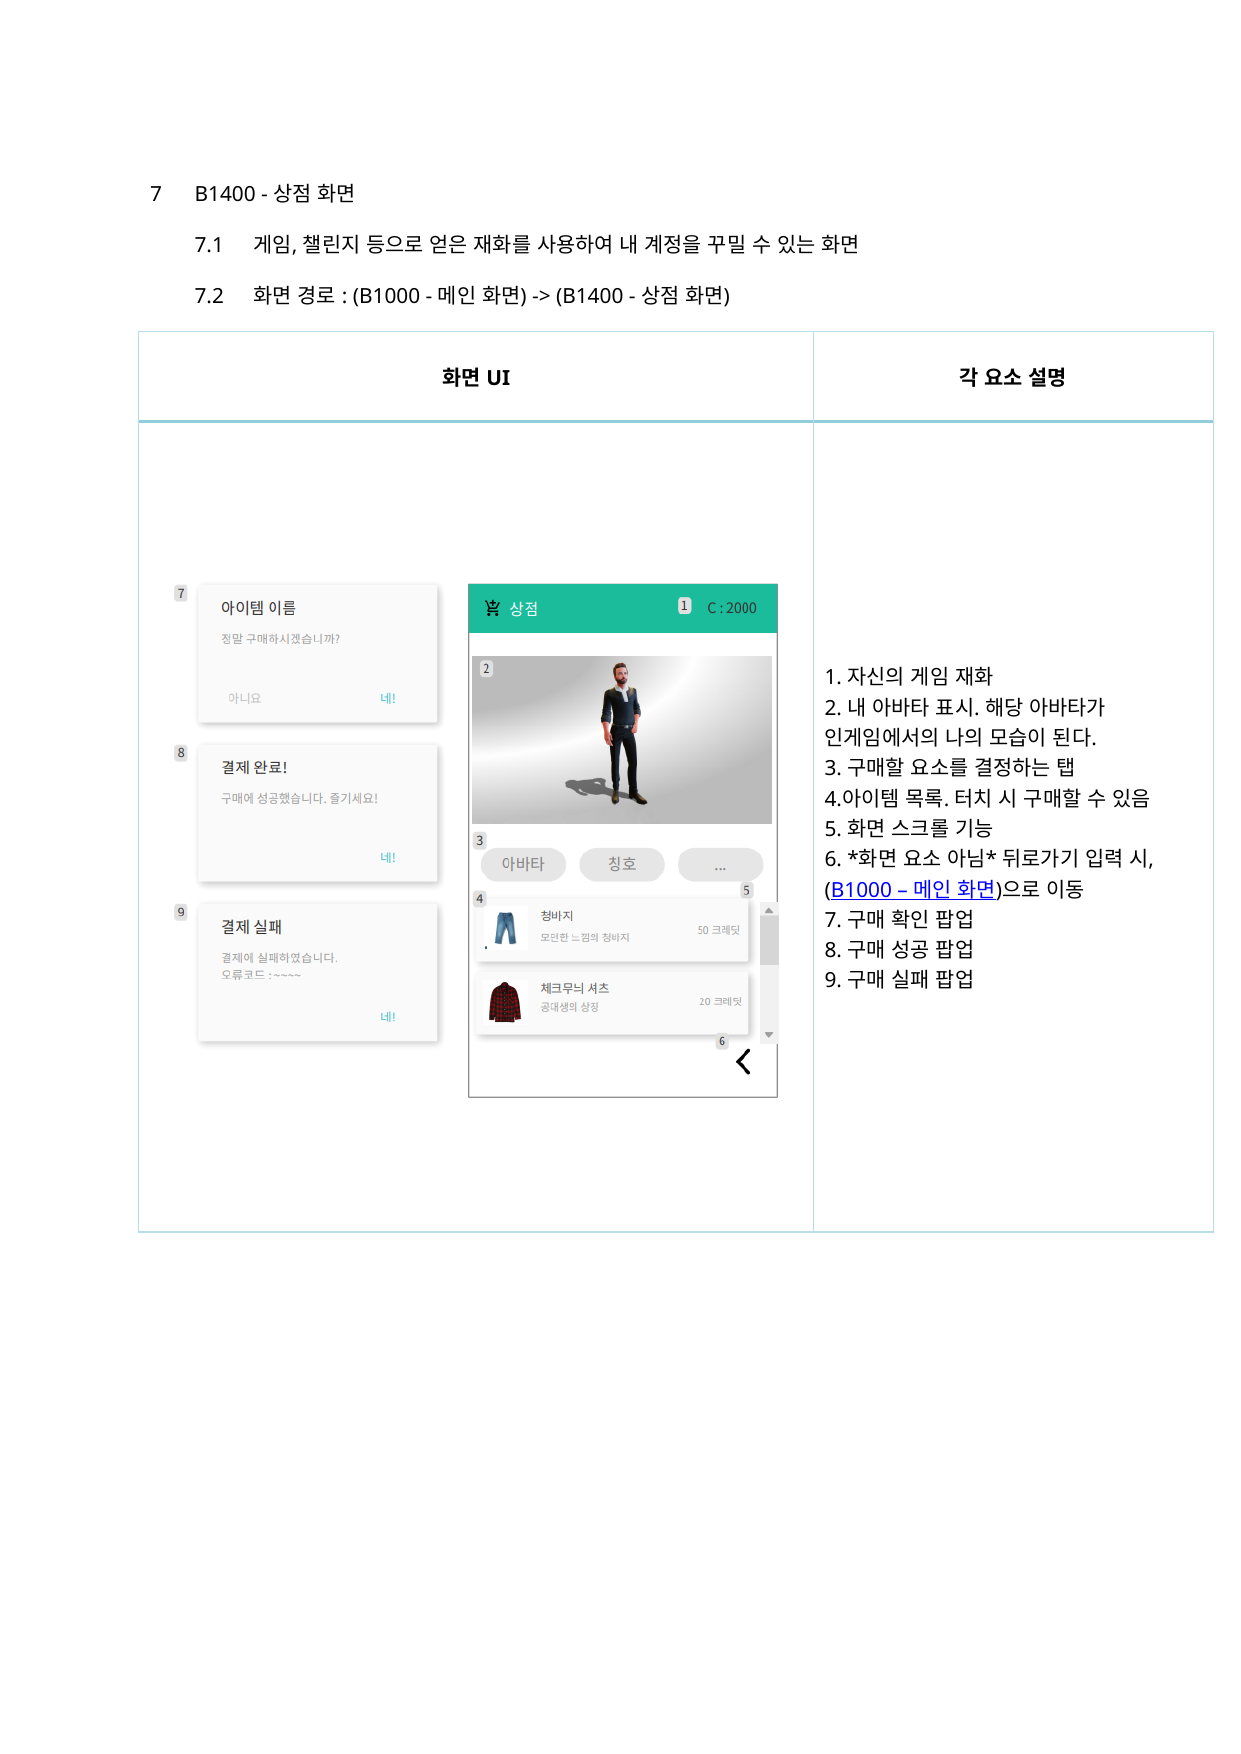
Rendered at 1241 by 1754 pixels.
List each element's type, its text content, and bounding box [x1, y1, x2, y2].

table_header 각 요소 설명 [814, 332, 1213, 420]
table_cell [139, 423, 813, 1231]
table_cell 1. 자신의 게임 재화 2. 내 아바타 표시. 해당 아바타가 인게임에서의 나의 모습이 된다. 3. 구매할 요소를 결정하는 탭 4.아이템 목록. 터치 시 구매할 수 있음 5. 화면 스크롤 기능 6. *화면 요소 아님* 뒤로가기 입력 시, (B1000 – 메인 화면)으로 이동 7. 구매 확인 팝업 8. 구매 성공 팝업 9. 구매 실패 팝업 [814, 423, 1213, 1231]
table_header 화면 UI [139, 332, 813, 420]
list 게임, 챌린지 등으로 얻은 재화를 사용하여 내 계정을 꾸밀 수 있는 화면 [194, 228, 1090, 259]
list B1400 - 상점 화면 [150, 177, 1090, 207]
picture [165, 578, 787, 1105]
list 화면 경로 : (B1000 - 메인 화면) -> (B1400 - 상점 화면) [194, 279, 1090, 310]
